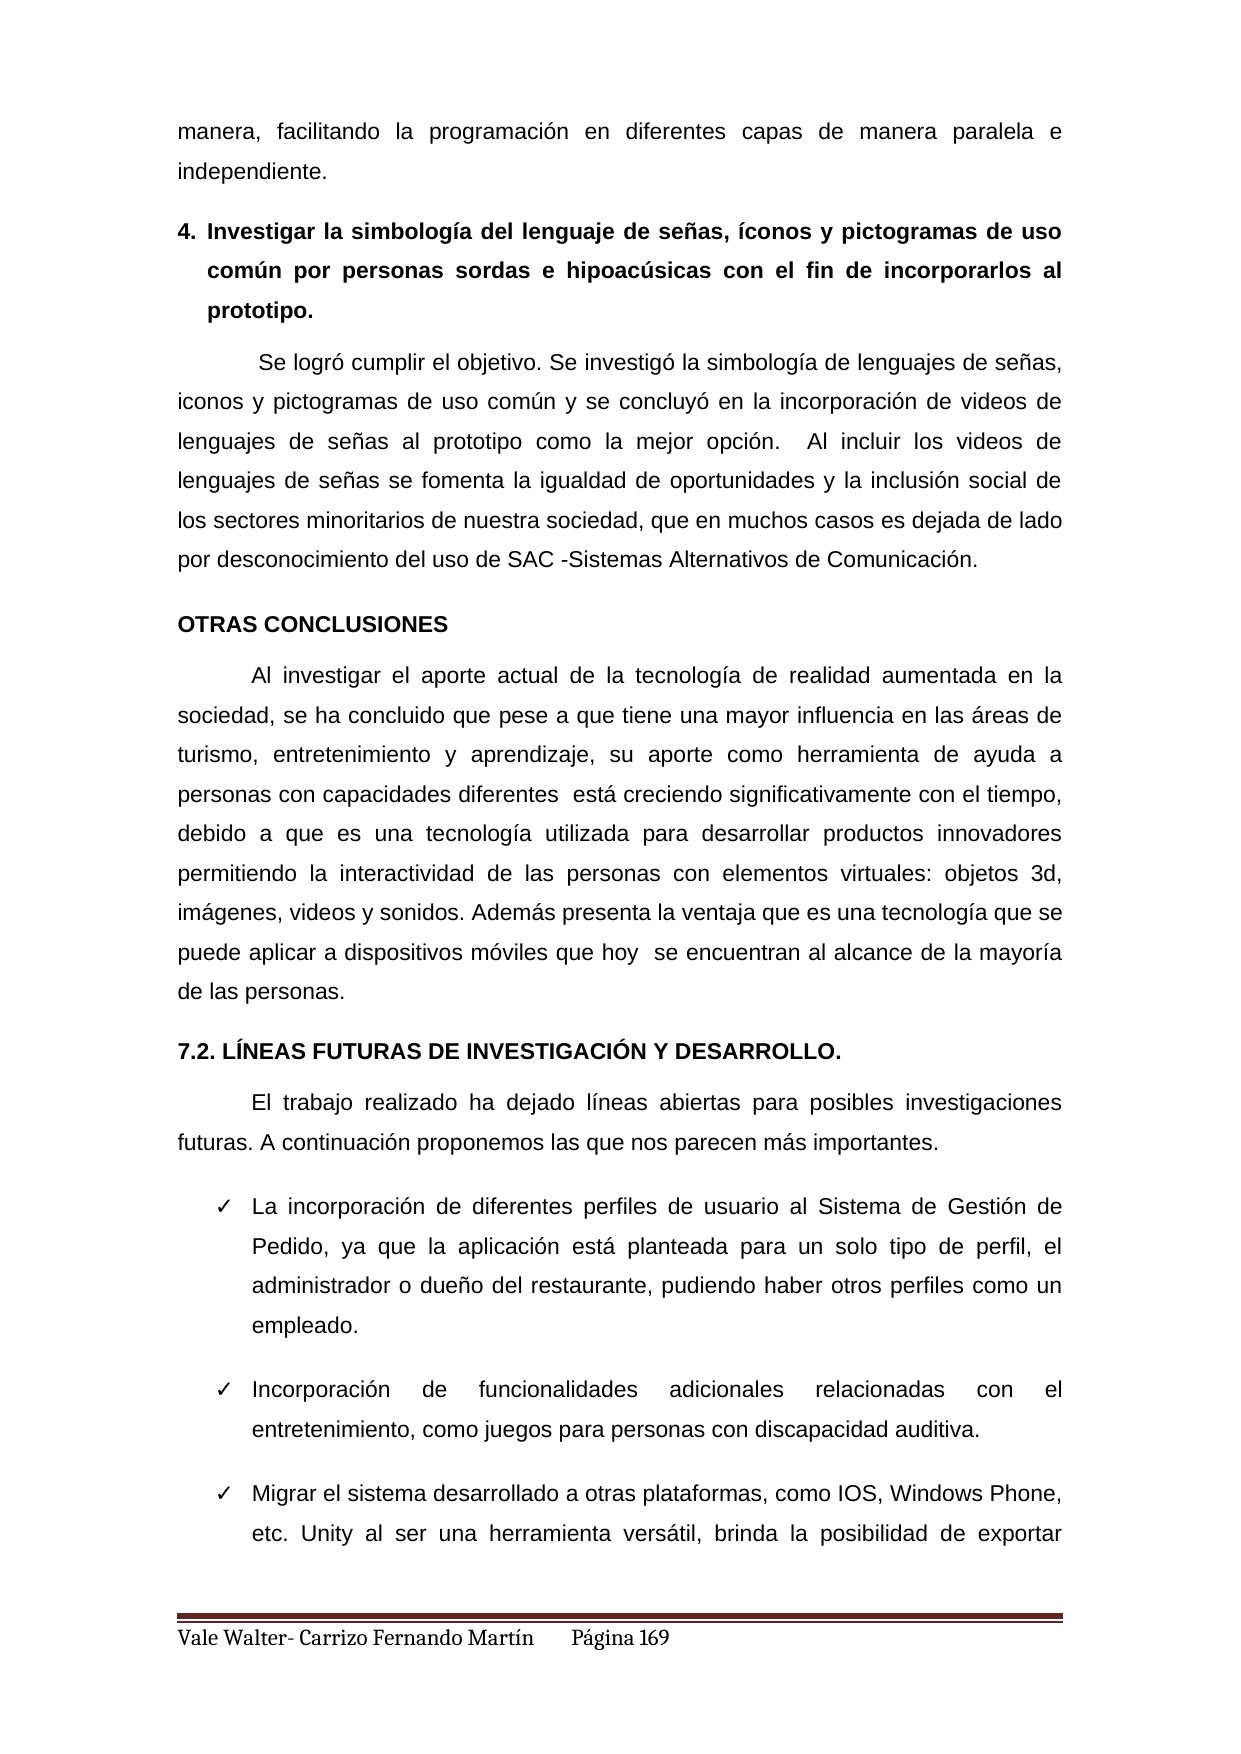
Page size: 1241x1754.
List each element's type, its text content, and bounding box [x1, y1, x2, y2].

list Incorporación de funcionalidades adicionales relacionadas con el entretenimiento, como juegos para personas con discapacidad auditiva. [214, 1376, 1063, 1442]
list La incorporación de diferentes perfiles de usuario al Sistema de Gestión de Pedido, ya que la aplicación está planteada para un solo tipo de perfil, el administrador o dueño del restaurante, pudiendo haber otros perfiles como un empleado. [214, 1193, 1063, 1338]
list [214, 1480, 1063, 1546]
text 7.2. LÍNEAS FUTURAS DE INVESTIGACIÓN Y DESARROLLO. [177, 1038, 1063, 1064]
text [177, 118, 1063, 184]
text Se logró cumplir el objetivo. Se investigó la simbología de lenguajes de señas, iconos y pictogramas de uso común y se concluyó en la incorporación de videos de lenguajes de señas al prototipo como la mejor opción. Al incluir los videos de lenguajes de señas se fomenta la igualdad de oportunidades y la inclusión social de los sectores minoritarios de nuestra sociedad, que en muchos casos es dejada de lado por desconocimiento del uso de SAC -Sistemas Alternativos de Comunicación. [177, 349, 1063, 573]
list Investigar la simbología del lenguaje de señas, íconos y pictogramas de uso común por personas sordas e hipoacúsicas con el fin de incorporarlos al prototipo. [177, 218, 1063, 323]
text El trabajo realizado ha dejado líneas abiertas para posibles investigaciones futuras. A continuación proponemos las que nos parecen más importantes. [177, 1089, 1063, 1155]
text OTRAS CONCLUSIONES [177, 611, 1063, 637]
text Al investigar el aporte actual de la tecnología de realidad aumentada en la sociedad, se ha concluido que pese a que tiene una mayor influencia en las áreas de turismo, entretenimiento y aprendizaje, su aporte como herramienta de ayuda a personas con capacidades diferentes está creciendo significativamente con el tiempo, debido a que es una tecnología utilizada para desarrollar productos innovadores permitiendo la interactividad de las personas con elementos virtuales: objetos 3d, imágenes, videos y sonidos. Además presenta la ventaja que es una tecnología que se puede aplicar a dispositivos móviles que hoy se encuentran al alcance de la mayoría de las personas. [177, 662, 1063, 1004]
